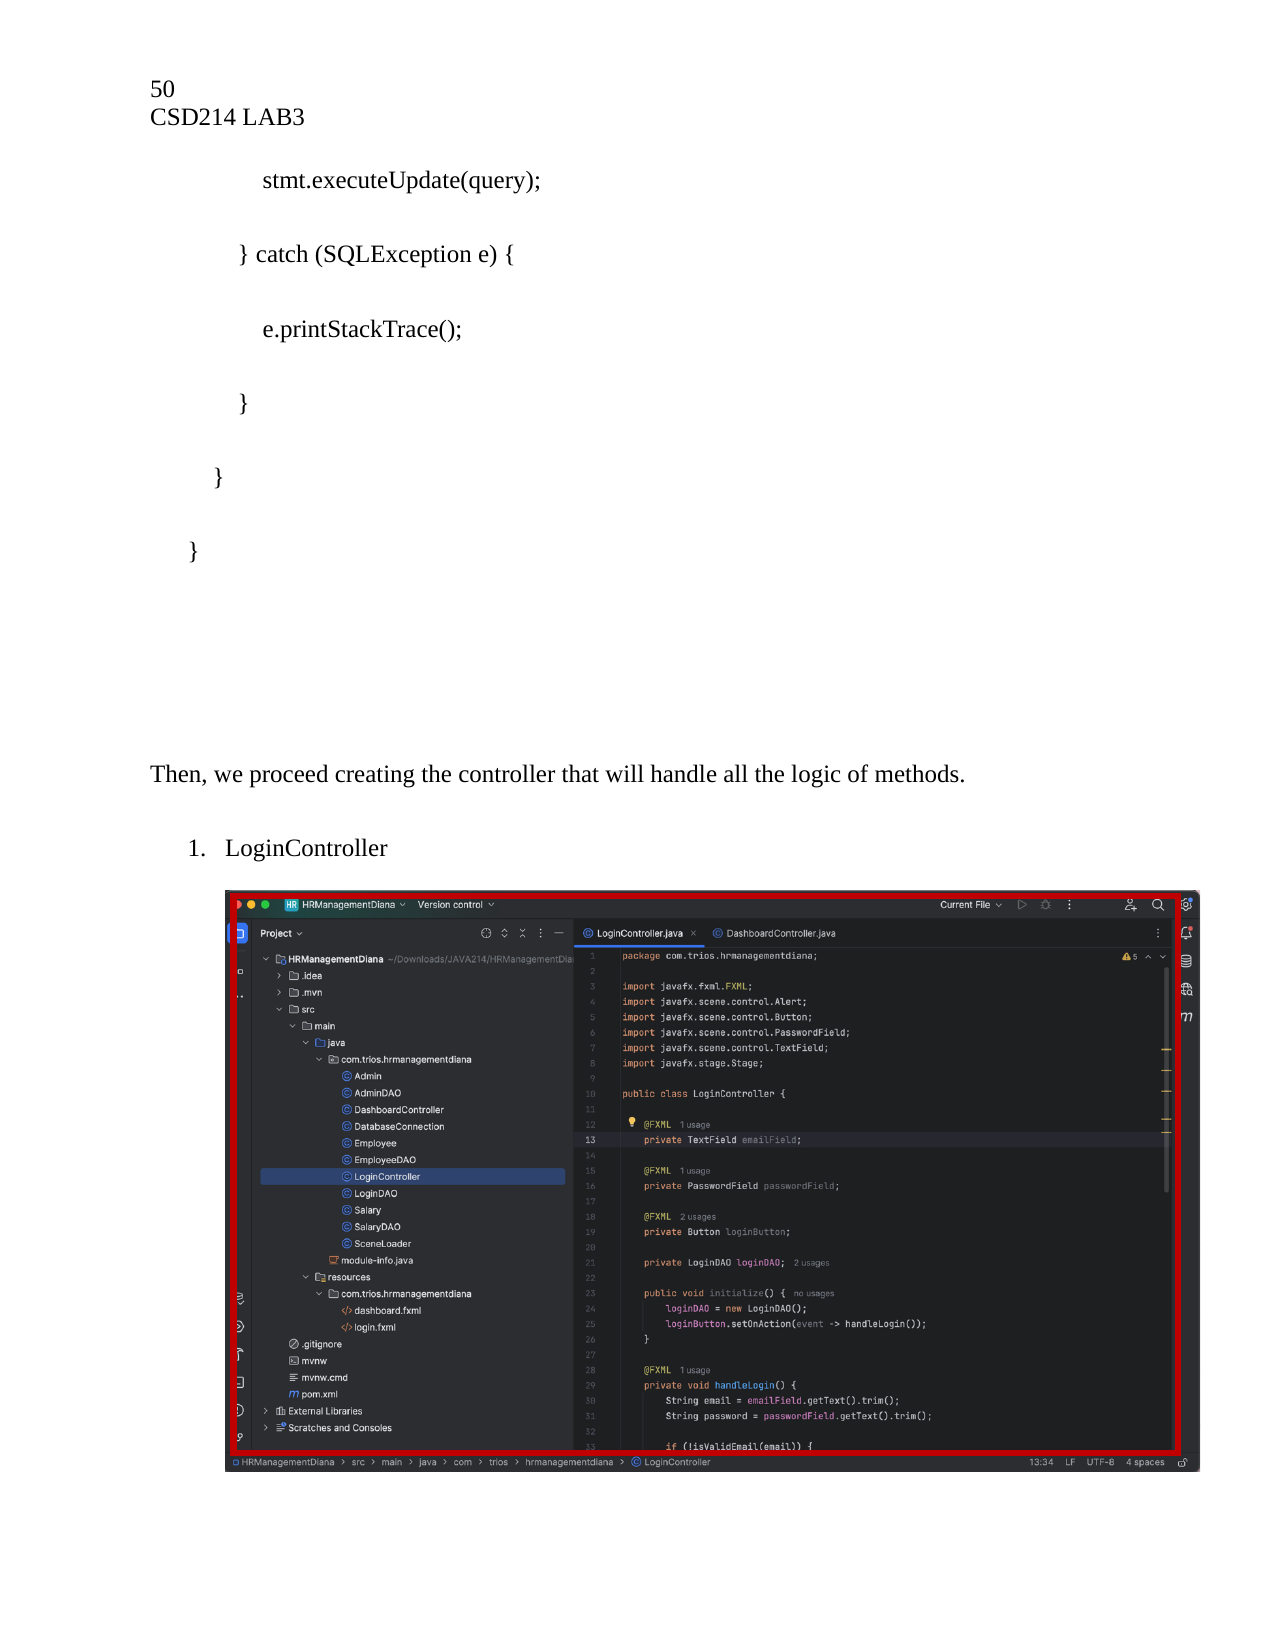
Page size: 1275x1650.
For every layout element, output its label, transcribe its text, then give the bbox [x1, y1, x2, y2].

text Then, we proceed creating the controller that will handle all the logic of methods. [150, 759, 1125, 787]
text } [187, 462, 1125, 491]
text stmt.executeUpdate(query); [187, 165, 1125, 194]
text e.printStackTrace(); [187, 314, 1125, 342]
text } catch (SQLException e) { [187, 239, 1125, 268]
text } [187, 536, 1125, 565]
list LoginController [187, 833, 1125, 862]
picture [225, 890, 1200, 1472]
text } [187, 388, 1125, 417]
